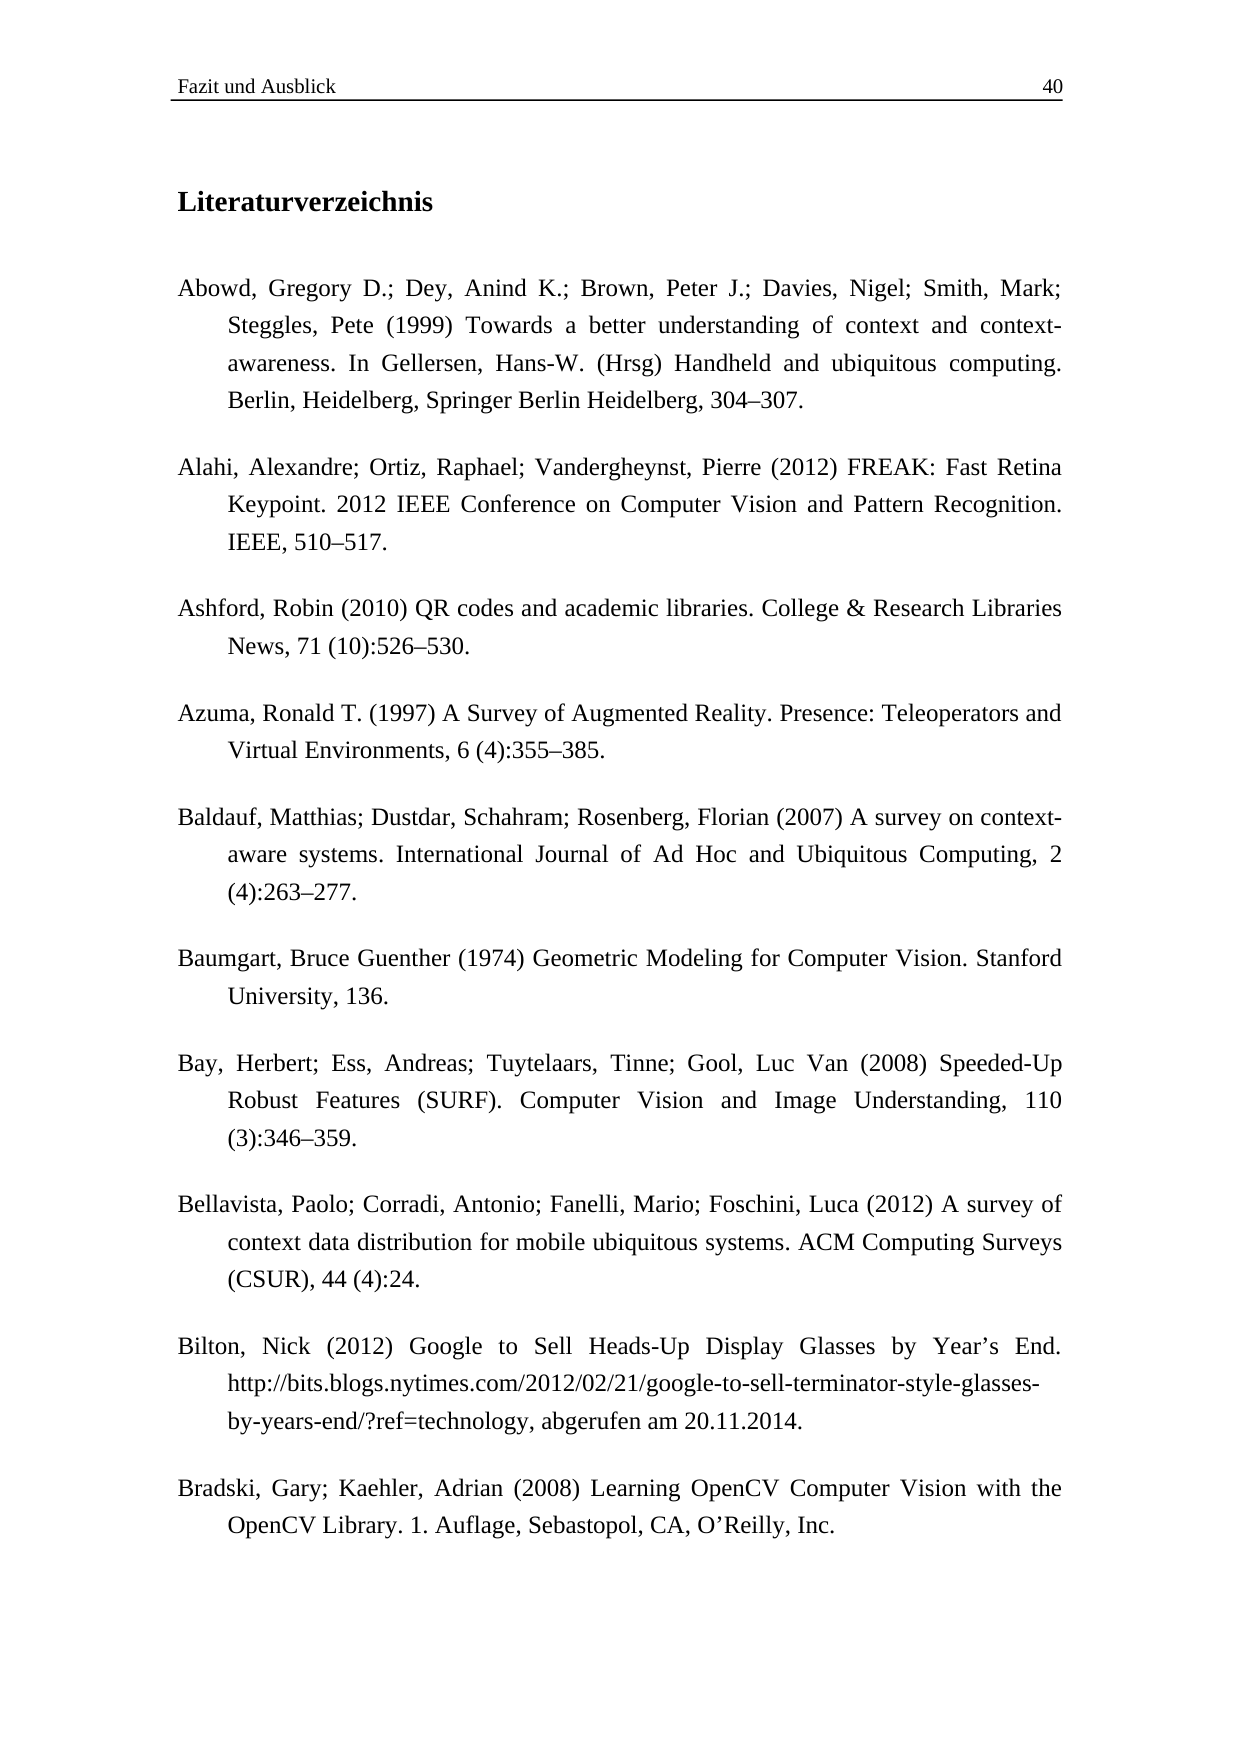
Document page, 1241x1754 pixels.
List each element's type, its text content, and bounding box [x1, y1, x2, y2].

text Alahi, Alexandre; Ortiz, Raphael; Vandergheynst, Pierre (2012) FREAK: Fast Retina Keypoint. 2012 IEEE Conference on Computer Vision and Pattern Recognition. IEEE, 510–517. [177, 443, 1063, 556]
text Baldauf, Matthias; Dustdar, Schahram; Rosenberg, Florian (2007) A survey on context-aware systems. International Journal of Ad Hoc and Ubiquitous Computing, 2 (4):263–277. [177, 793, 1063, 906]
text Bilton, Nick (2012) Google to Sell Heads-Up Display Glasses by Year’s End. http://bits.blogs.nytimes.com/2012/02/21/google-to-sell-terminator-style-glasses-by-years-end/?ref=technology, abgerufen am 20.11.2014. [177, 1322, 1063, 1435]
text Bay, Herbert; Ess, Andreas; Tuytelaars, Tinne; Gool, Luc Van (2008) Speeded-Up Robust Features (SURF). Computer Vision and Image Understanding, 110 (3):346–359. [177, 1039, 1063, 1151]
text Baumgart, Bruce Guenther (1974) Geometric Modeling for Computer Vision. Stanford University, 136. [177, 935, 1063, 1010]
text Abowd, Gregory D.; Dey, Anind K.; Brown, Peter J.; Davies, Nigel; Smith, Mark; Steggles, Pete (1999) Towards a better understanding of context and context-awareness. In Gellersen, Hans-W. (Hrsg) Handheld and ubiquitous computing. Berlin, Heidelberg, Springer Berlin Heidelberg, 304–307. [177, 264, 1063, 414]
text Bradski, Gary; Kaehler, Adrian (2008) Learning OpenCV Computer Vision with the OpenCV Library. 1. Auflage, Sebastopol, CA, O’Reilly, Inc. [177, 1464, 1063, 1539]
text Bellavista, Paolo; Corradi, Antonio; Fanelli, Mario; Foschini, Luca (2012) A survey of context data distribution for mobile ubiquitous systems. ACM Computing Surveys (CSUR), 44 (4):24. [177, 1181, 1063, 1293]
text Ashford, Robin (2010) QR codes and academic libraries. College & Research Libraries News, 71 (10):526–530. [177, 585, 1063, 660]
text Azuma, Ronald T. (1997) A Survey of Augmented Reality. Presence: Teleoperators and Virtual Environments, 6 (4):355–385. [177, 689, 1063, 764]
subtitle Literaturverzeichnis [177, 184, 1063, 218]
